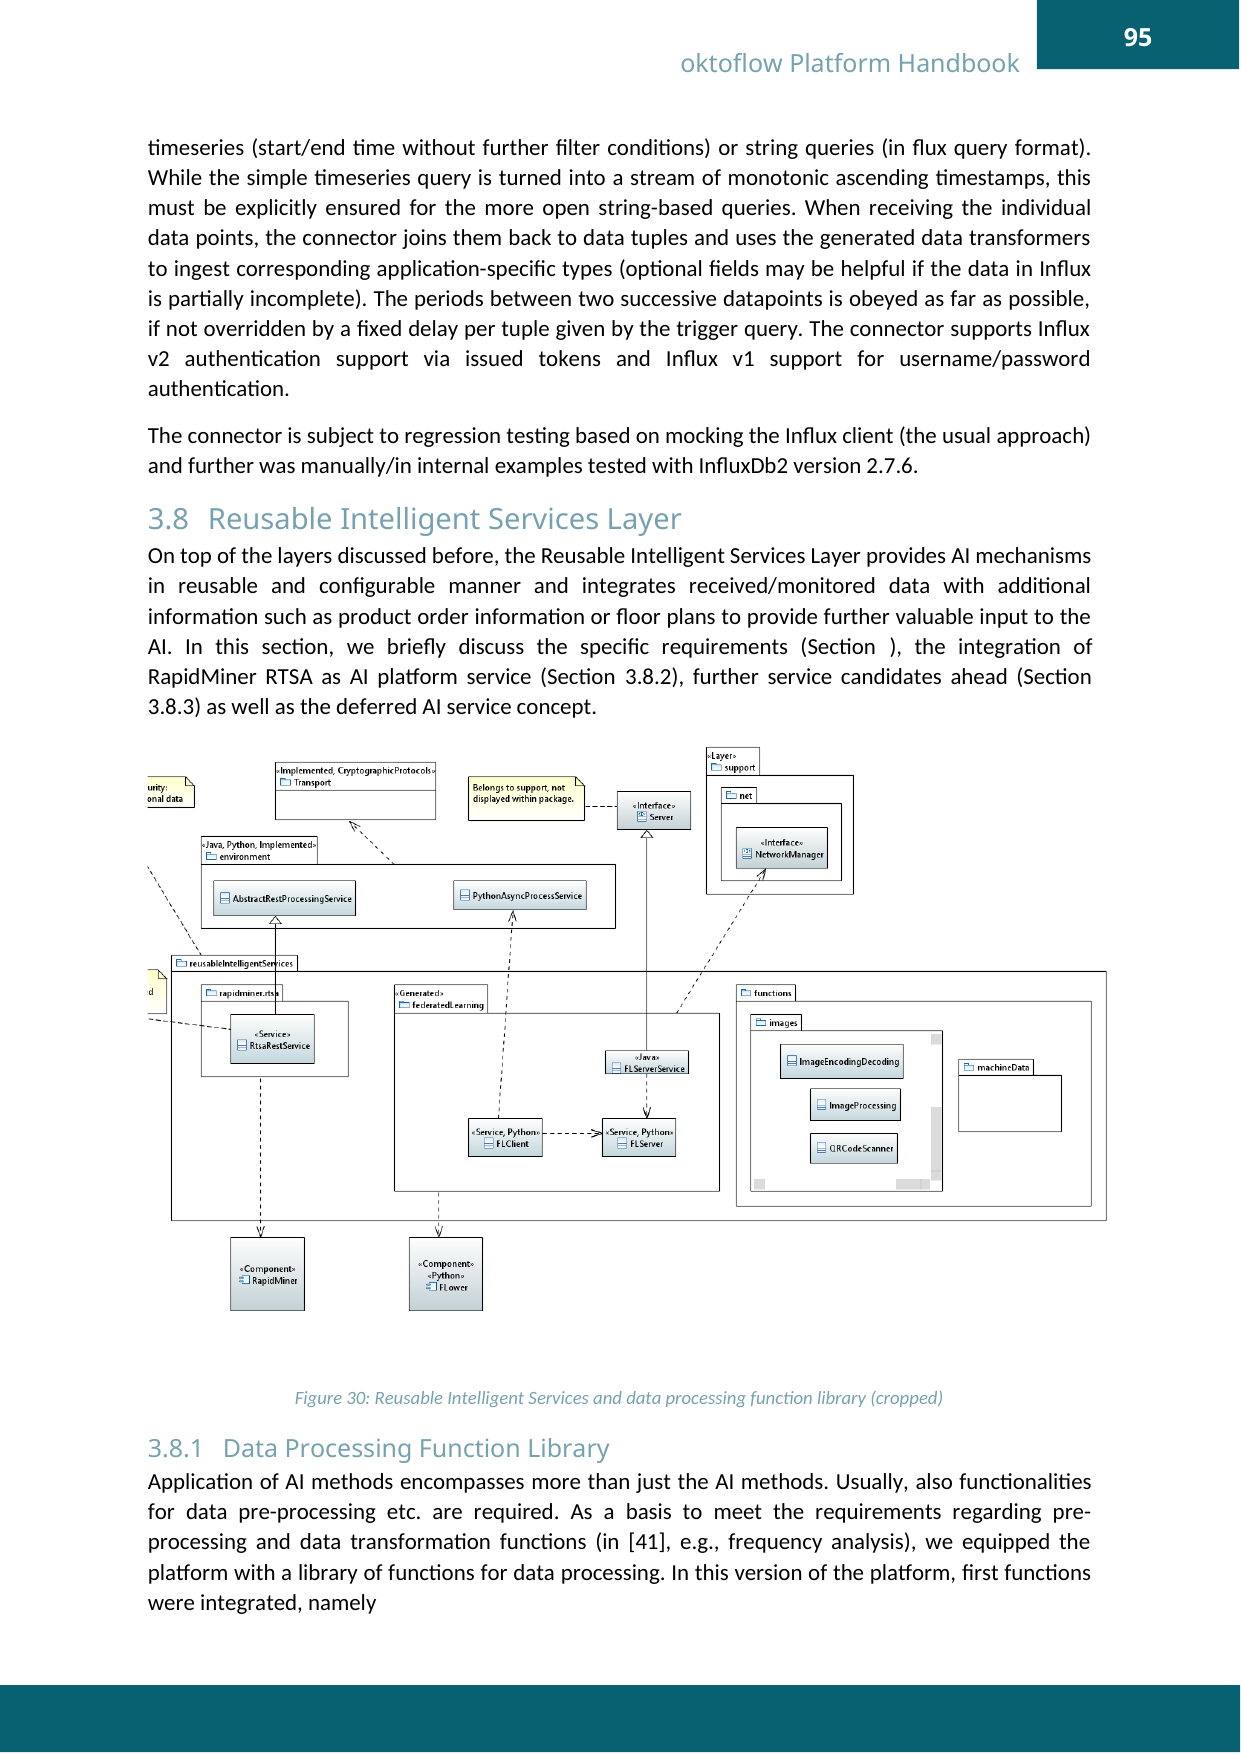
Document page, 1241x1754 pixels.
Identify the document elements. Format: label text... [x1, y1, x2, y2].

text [148, 133, 1093, 403]
text Application of AI methods encompasses more than just the AI methods. Usually, also functionalities for data pre-processing etc. are required. As a basis to meet the requirements regarding pre-processing and data transformation functions (in [41], e.g., frequency analysis), we equipped the platform with a library of functions for data processing. In this version of the platform, first functions were integrated, namely [148, 1467, 1093, 1616]
text Figure 30: Reusable Intelligent Services and data processing function library (cropped) [148, 1386, 1093, 1409]
text The connector is subject to regression testing based on mocking the Influx client (the usual approach) and further was manually/in internal examples tested with InfluxDb2 version 2.7.6. [148, 421, 1093, 480]
subtitle Data Processing Function Library [148, 1430, 1093, 1464]
picture [147, 739, 1115, 1368]
text On top of the layers discussed before, the Reusable Intelligent Services Layer provides AI mechanisms in reusable and configurable manner and integrates received/monitored data with additional information such as product order information or floor plans to provide further valuable input to the AI. In this section, we briefly discuss the specific requirements (Section 0), the integration of RapidMiner RTSA as AI platform service (Section 3.8.2), further service candidates ahead (Section 3.8.3) as well as the deferred AI service concept. [148, 541, 1093, 720]
subtitle Reusable Intelligent Services Layer [148, 498, 1093, 538]
